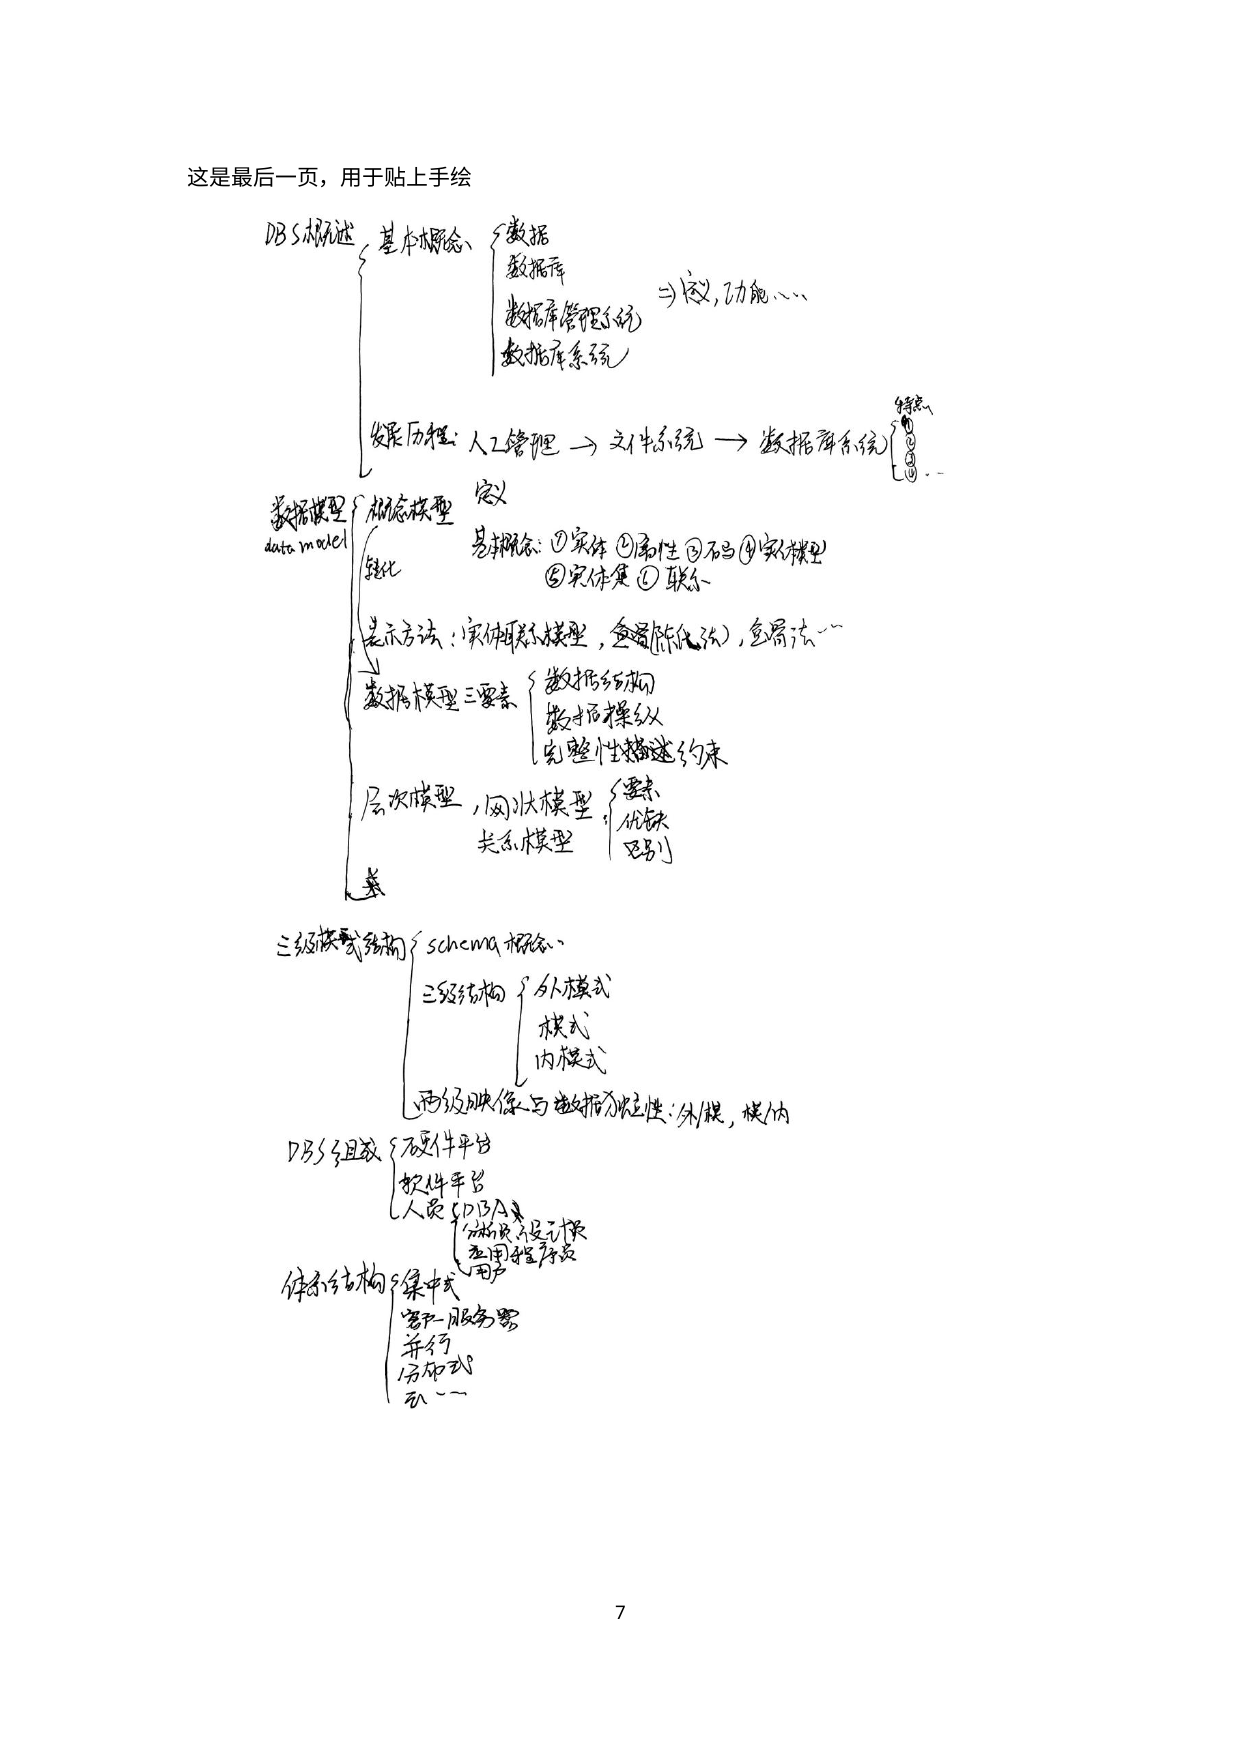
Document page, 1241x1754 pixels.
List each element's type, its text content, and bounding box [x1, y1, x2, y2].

picture [187, 192, 1052, 1415]
text 这是最后一页，用于贴上手绘 [187, 160, 1053, 192]
